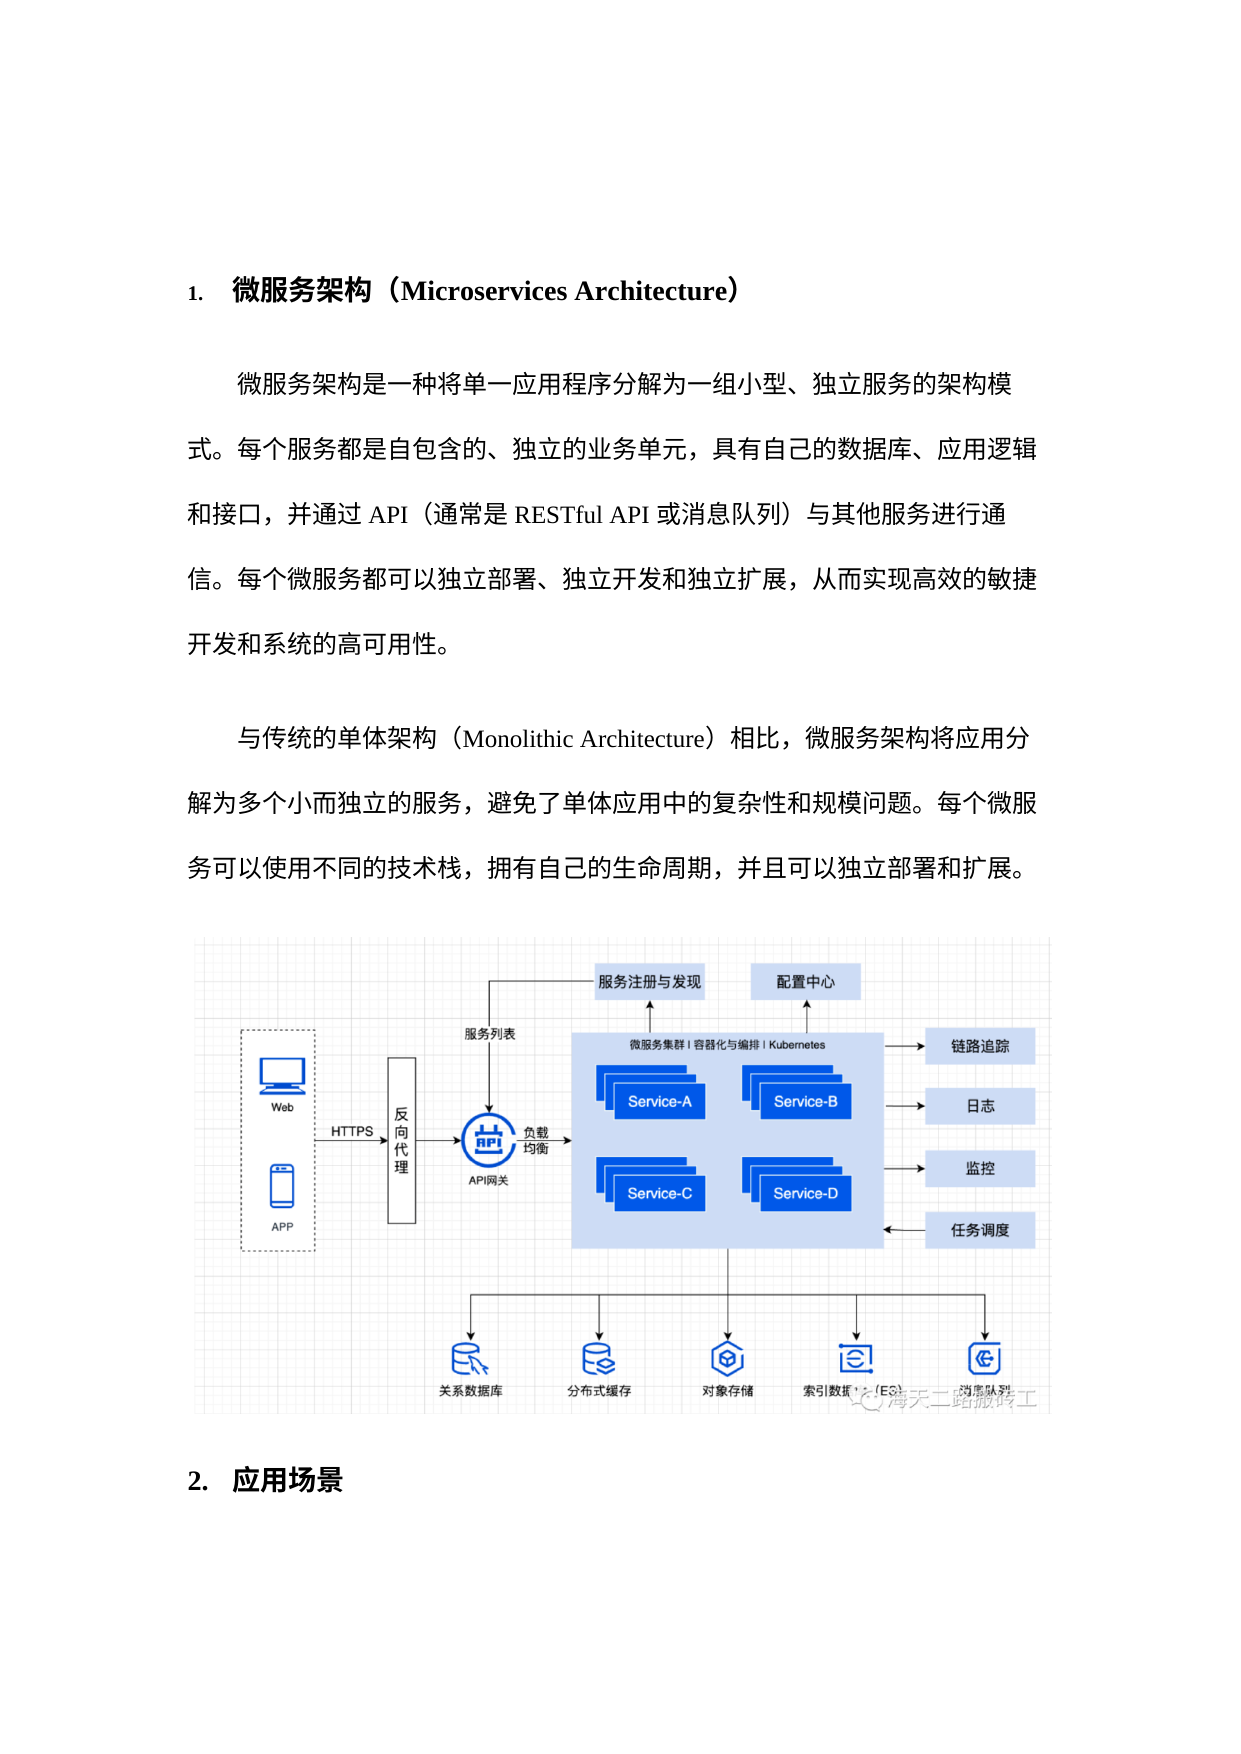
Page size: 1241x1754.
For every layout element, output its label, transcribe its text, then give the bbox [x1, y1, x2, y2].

picture [187, 928, 1052, 1414]
subtitle 微服务架构（Microservices Architecture） [187, 256, 1053, 321]
text 与传统的单体架构（Monolithic Architecture）相比，微服务架构将应用分解为多个小而独立的服务，避免了单体应用中的复杂性和规模问题。每个微服务可以使用不同的技术栈，拥有自己的生命周期，并且可以独立部署和扩展。 [187, 704, 1053, 899]
text 微服务架构是一种将单一应用程序分解为一组小型、独立服务的架构模式。每个服务都是自包含的、独立的业务单元，具有自己的数据库、应用逻辑和接口，并通过 API（通常是 RESTful API 或消息队列）与其他服务进行通信。每个微服务都可以独立部署、独立开发和独立扩展，从而实现高效的敏捷开发和系统的高可用性。 [187, 350, 1053, 675]
subtitle 应用场景 [187, 1445, 1053, 1510]
